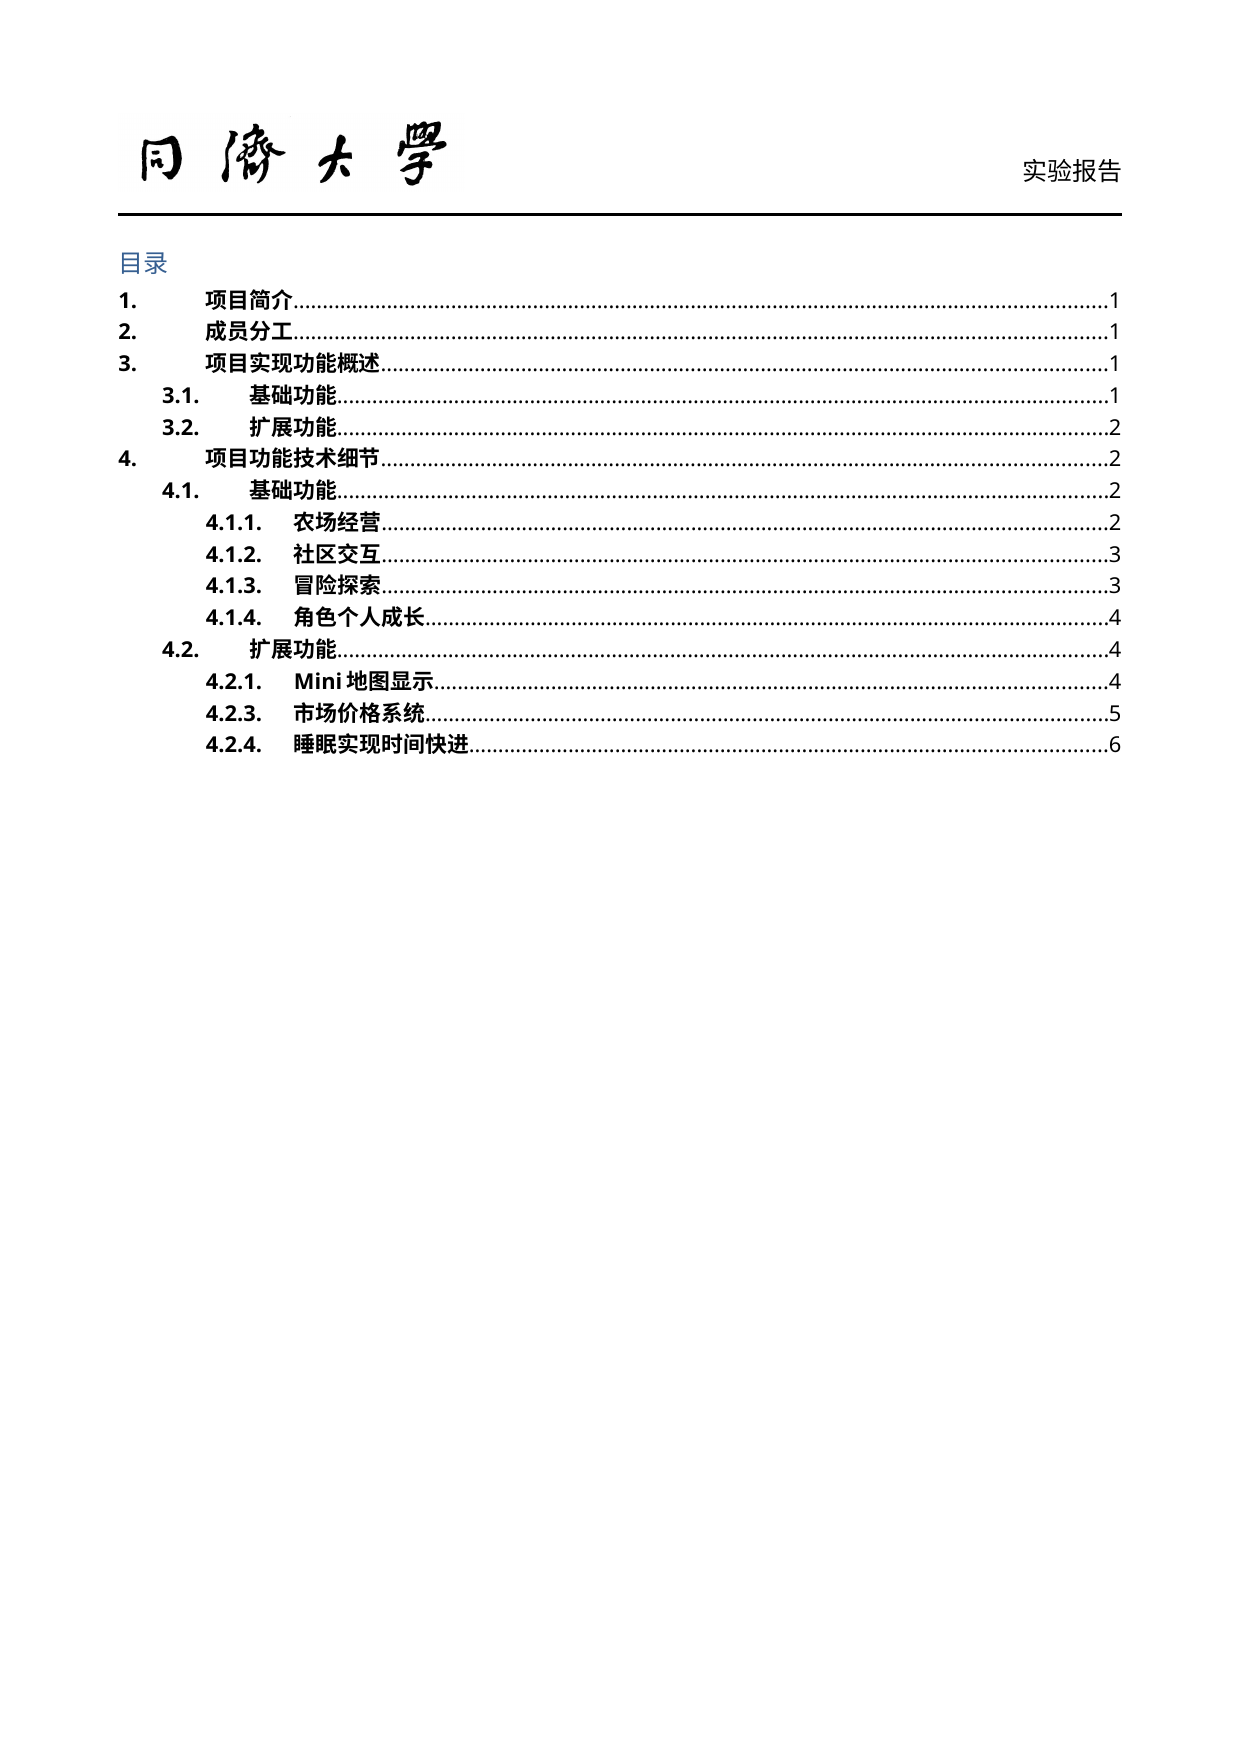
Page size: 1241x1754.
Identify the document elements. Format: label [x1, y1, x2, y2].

picture [118, 113, 465, 192]
